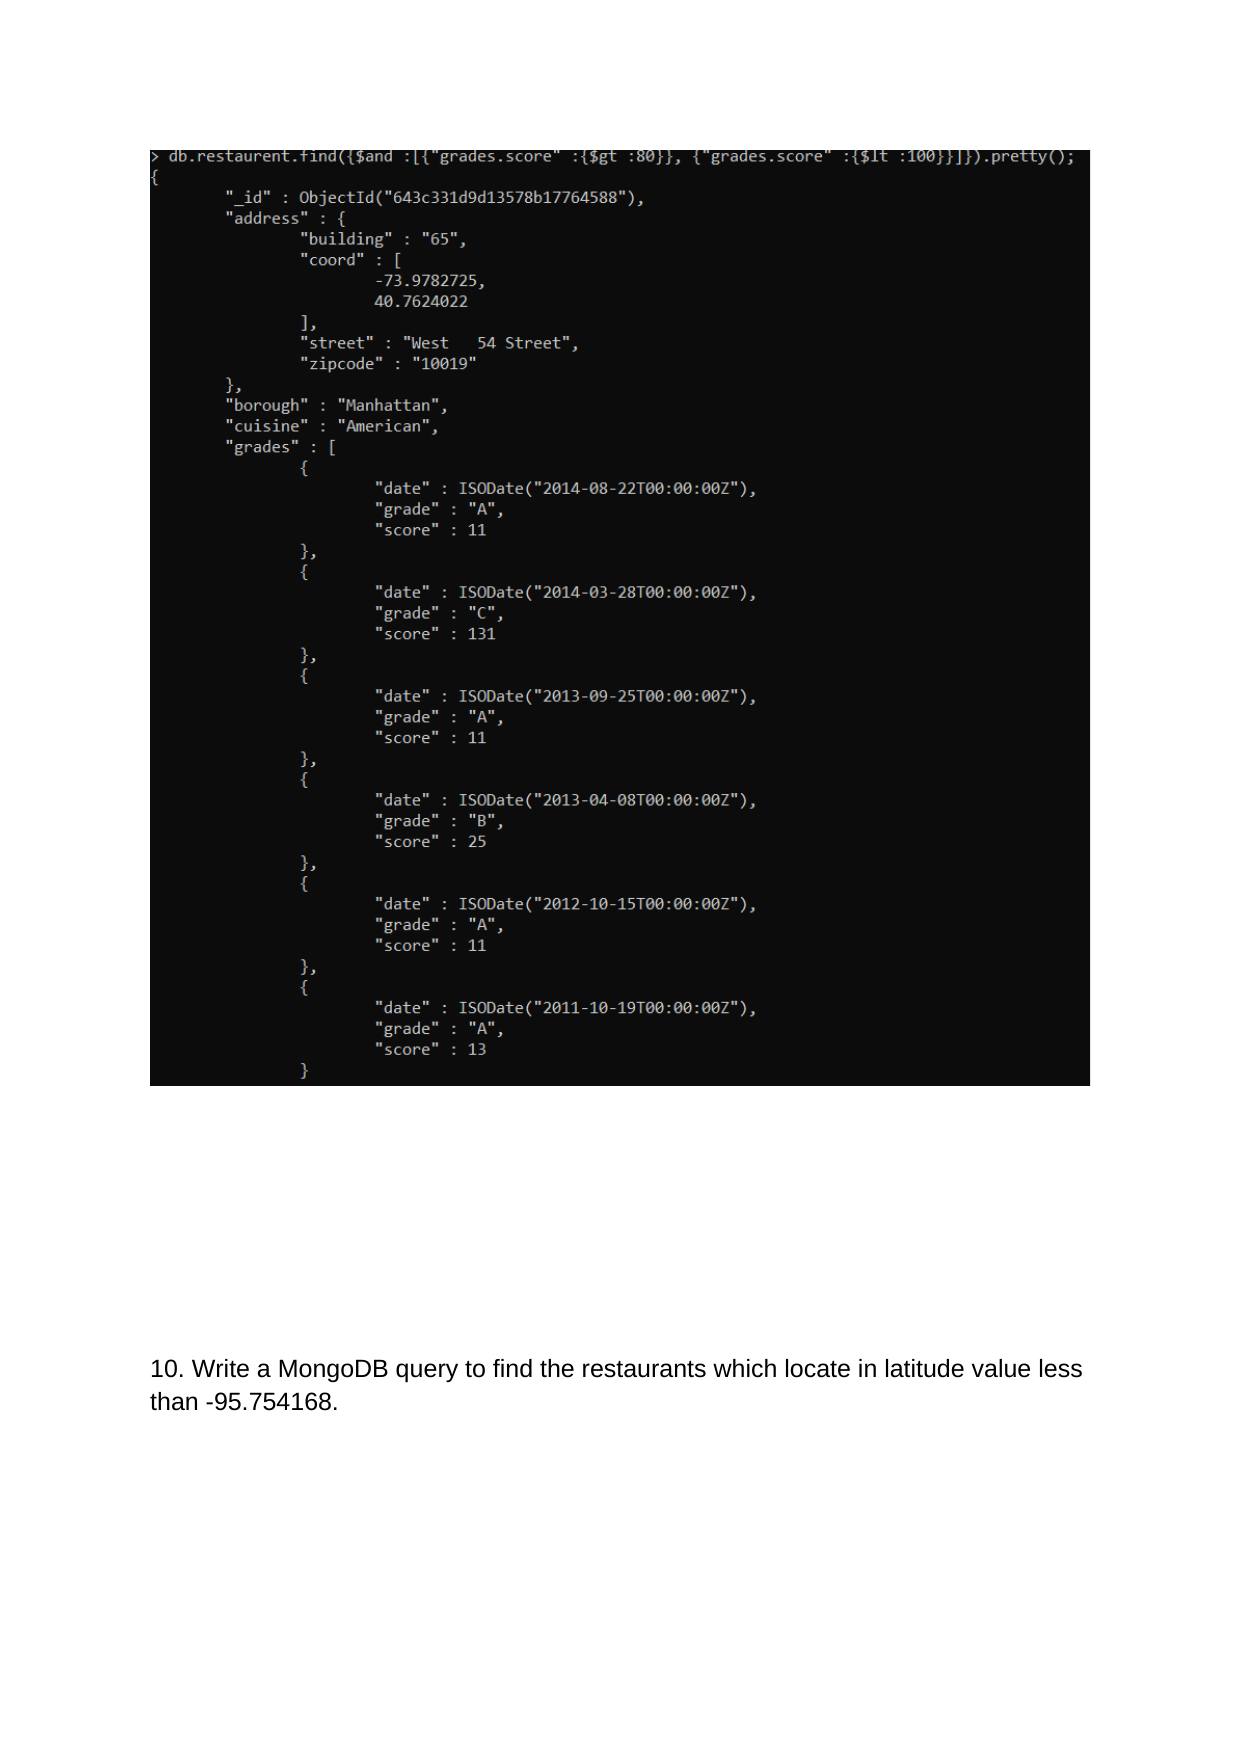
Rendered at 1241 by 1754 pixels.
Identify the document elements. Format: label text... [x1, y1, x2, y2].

text 10. Write a MongoDB query to find the restaurants which locate in latitude value less than -95.754168. [150, 1354, 1090, 1416]
picture [150, 150, 1091, 1086]
